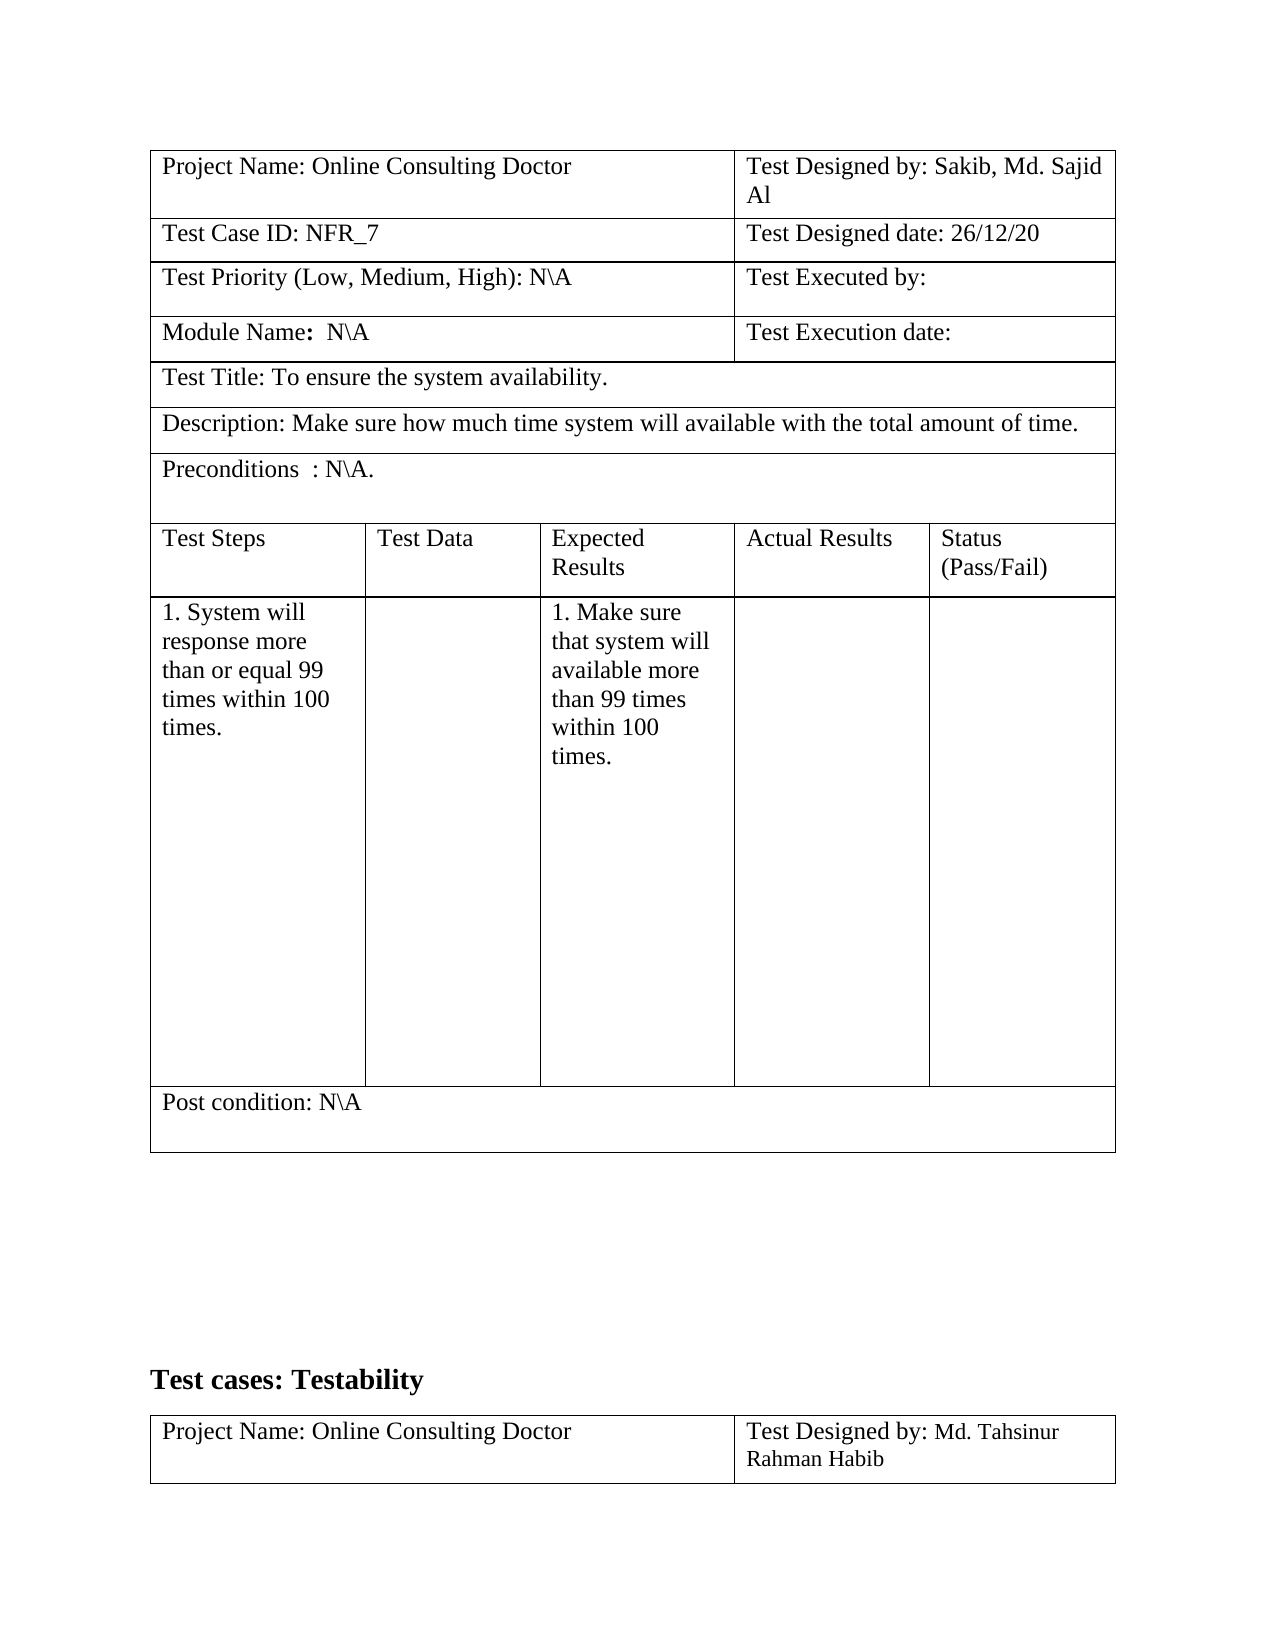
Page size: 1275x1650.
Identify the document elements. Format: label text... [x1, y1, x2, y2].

table_cell Expected Results [541, 524, 734, 596]
table_cell Test Steps [151, 524, 365, 596]
table_header Project Name: Online Consulting Doctor [151, 1416, 734, 1483]
table_cell Preconditions : N\A. [151, 454, 1115, 522]
table_cell [930, 598, 1115, 1086]
table_cell Test Designed date: 26/12/20 [735, 219, 1115, 261]
table_cell Actual Results [735, 524, 929, 596]
table_cell 1. Make sure that system will available more than 99 times within 100 times. [541, 598, 734, 1086]
text Test cases: Testability [150, 1362, 1125, 1396]
table_header Test Designed by: Md. Tahsinur Rahman Habib [735, 1416, 1115, 1483]
table_cell Post condition: N\A [151, 1087, 1115, 1152]
table_cell Test Execution date: [735, 317, 1115, 361]
table_cell Test Priority (Low, Medium, High): N\A [151, 263, 734, 316]
table_cell [735, 598, 929, 1086]
table_cell Test Executed by: [735, 263, 1115, 316]
table_header Test Designed by: Sakib, Md. Sajid Al [735, 151, 1115, 217]
table_cell Description: Make sure how much time system will available with the total amount of time. [151, 408, 1115, 453]
table_header Project Name: Online Consulting Doctor [151, 151, 734, 217]
table_cell Test Data [366, 524, 540, 596]
table_cell 1. System will response more than or equal 99 times within 100 times. [151, 598, 365, 1086]
table_cell Module Name: N\A [151, 317, 734, 361]
table_cell [366, 598, 540, 1086]
table_cell Test Title: To ensure the system availability. [151, 363, 1115, 407]
table_cell Test Case ID: NFR_7 [151, 219, 734, 261]
table_cell Status (Pass/Fail) [930, 524, 1115, 596]
